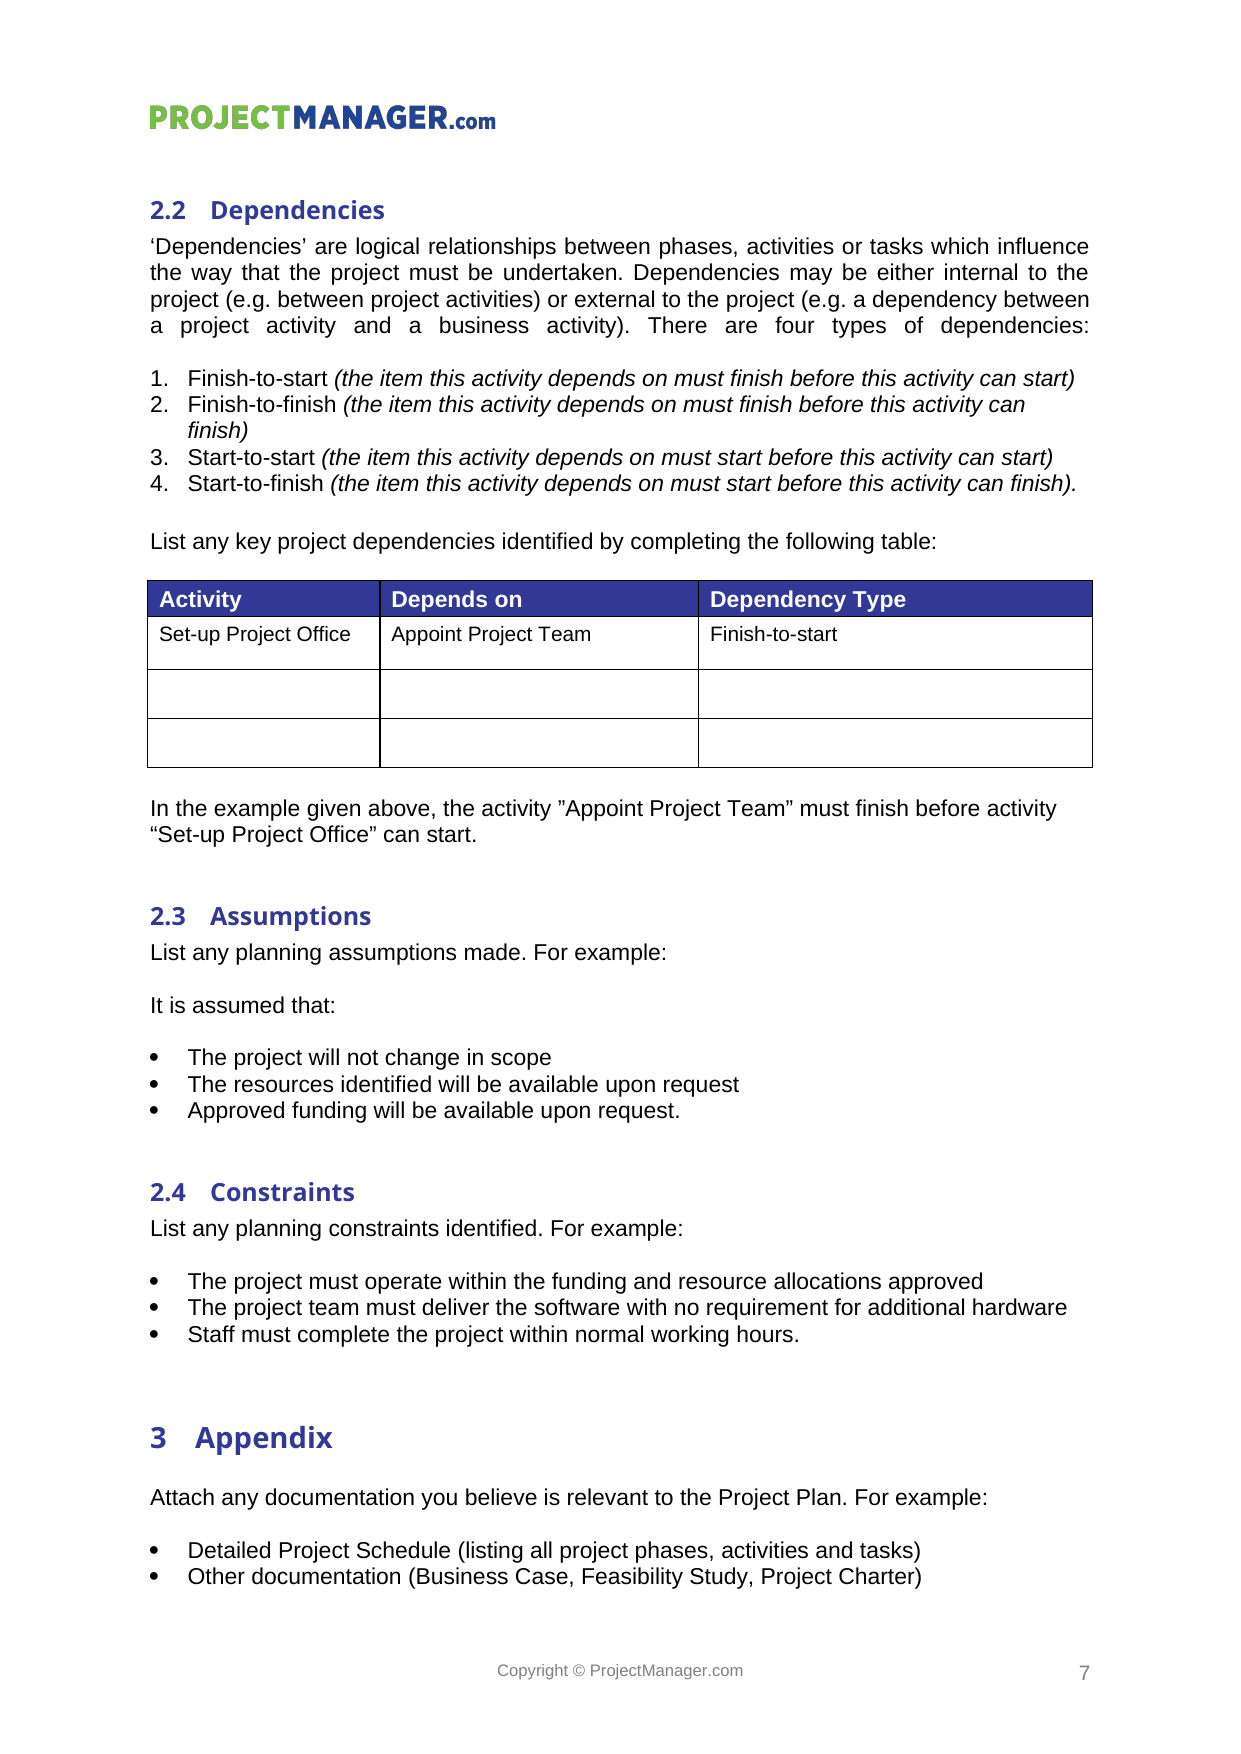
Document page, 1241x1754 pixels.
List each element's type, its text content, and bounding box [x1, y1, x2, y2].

list Finish-to-finish (the item this activity depends on must finish before this activity can finish) [150, 391, 1095, 444]
list Start-to-finish (the item this activity depends on must start before this activity can finish). [150, 470, 1090, 496]
text In the example given above, the activity ”Appoint Project Team” must finish before activity “Set-up Project Office” can start. [150, 794, 1090, 847]
table_cell [381, 719, 698, 767]
table_cell Appoint Project Team [381, 617, 698, 669]
subtitle Assumptions [150, 899, 1090, 933]
table_cell [381, 670, 698, 718]
list The project must operate within the funding and resource allocations approved [150, 1268, 1090, 1294]
text ‘Dependencies’ are logical relationships between phases, activities or tasks which influence the way that the project must be undertaken. Dependencies may be either internal to the project (e.g. between project activities) or external to the project (e.g. a dependency between a project activity and a business activity). There are four types of dependencies: [150, 233, 1090, 365]
list The project will not change in scope [150, 1044, 1090, 1071]
table_header Activity [148, 581, 379, 616]
table_cell [148, 719, 379, 767]
table_cell Finish-to-start [699, 617, 1092, 669]
subtitle Constraints [150, 1175, 1090, 1209]
list Other documentation (Business Case, Feasibility Study, Project Charter) [150, 1563, 1090, 1589]
table_header Depends on© [381, 581, 698, 616]
list Staff must complete the project within normal working hours. [150, 1321, 1090, 1347]
list The project team must deliver the software with no requirement for additional hardware [150, 1294, 1090, 1321]
text It is assumed that: [150, 992, 1090, 1044]
table_cell [699, 670, 1092, 718]
subtitle Appendix [150, 1418, 1090, 1457]
list Start-to-start (the item this activity depends on must start before this activity can start) [150, 444, 1090, 470]
text List any planning constraints identified. For example: [150, 1215, 1090, 1268]
picture [150, 105, 496, 135]
table_cell [699, 719, 1092, 767]
table_cell [148, 670, 379, 718]
list The resources identified will be available upon request [150, 1071, 1090, 1097]
table_cell Set-up Project Office [148, 617, 379, 669]
text List any key project dependencies identified by completing the following table: [150, 528, 1090, 554]
subtitle Dependencies [150, 193, 1090, 227]
list Approved funding will be available upon request. [150, 1097, 1090, 1123]
table_header Dependency Type [699, 581, 1092, 616]
list Detailed Project Schedule (listing all project phases, activities and tasks) [150, 1537, 1090, 1563]
text Attach any documentation you believe is relevant to the Project Plan. For example: [150, 1484, 1090, 1537]
list Finish-to-start (the item this activity depends on must finish before this activity can start) [150, 365, 1090, 391]
text List any planning assumptions made. For example: [150, 939, 1090, 965]
